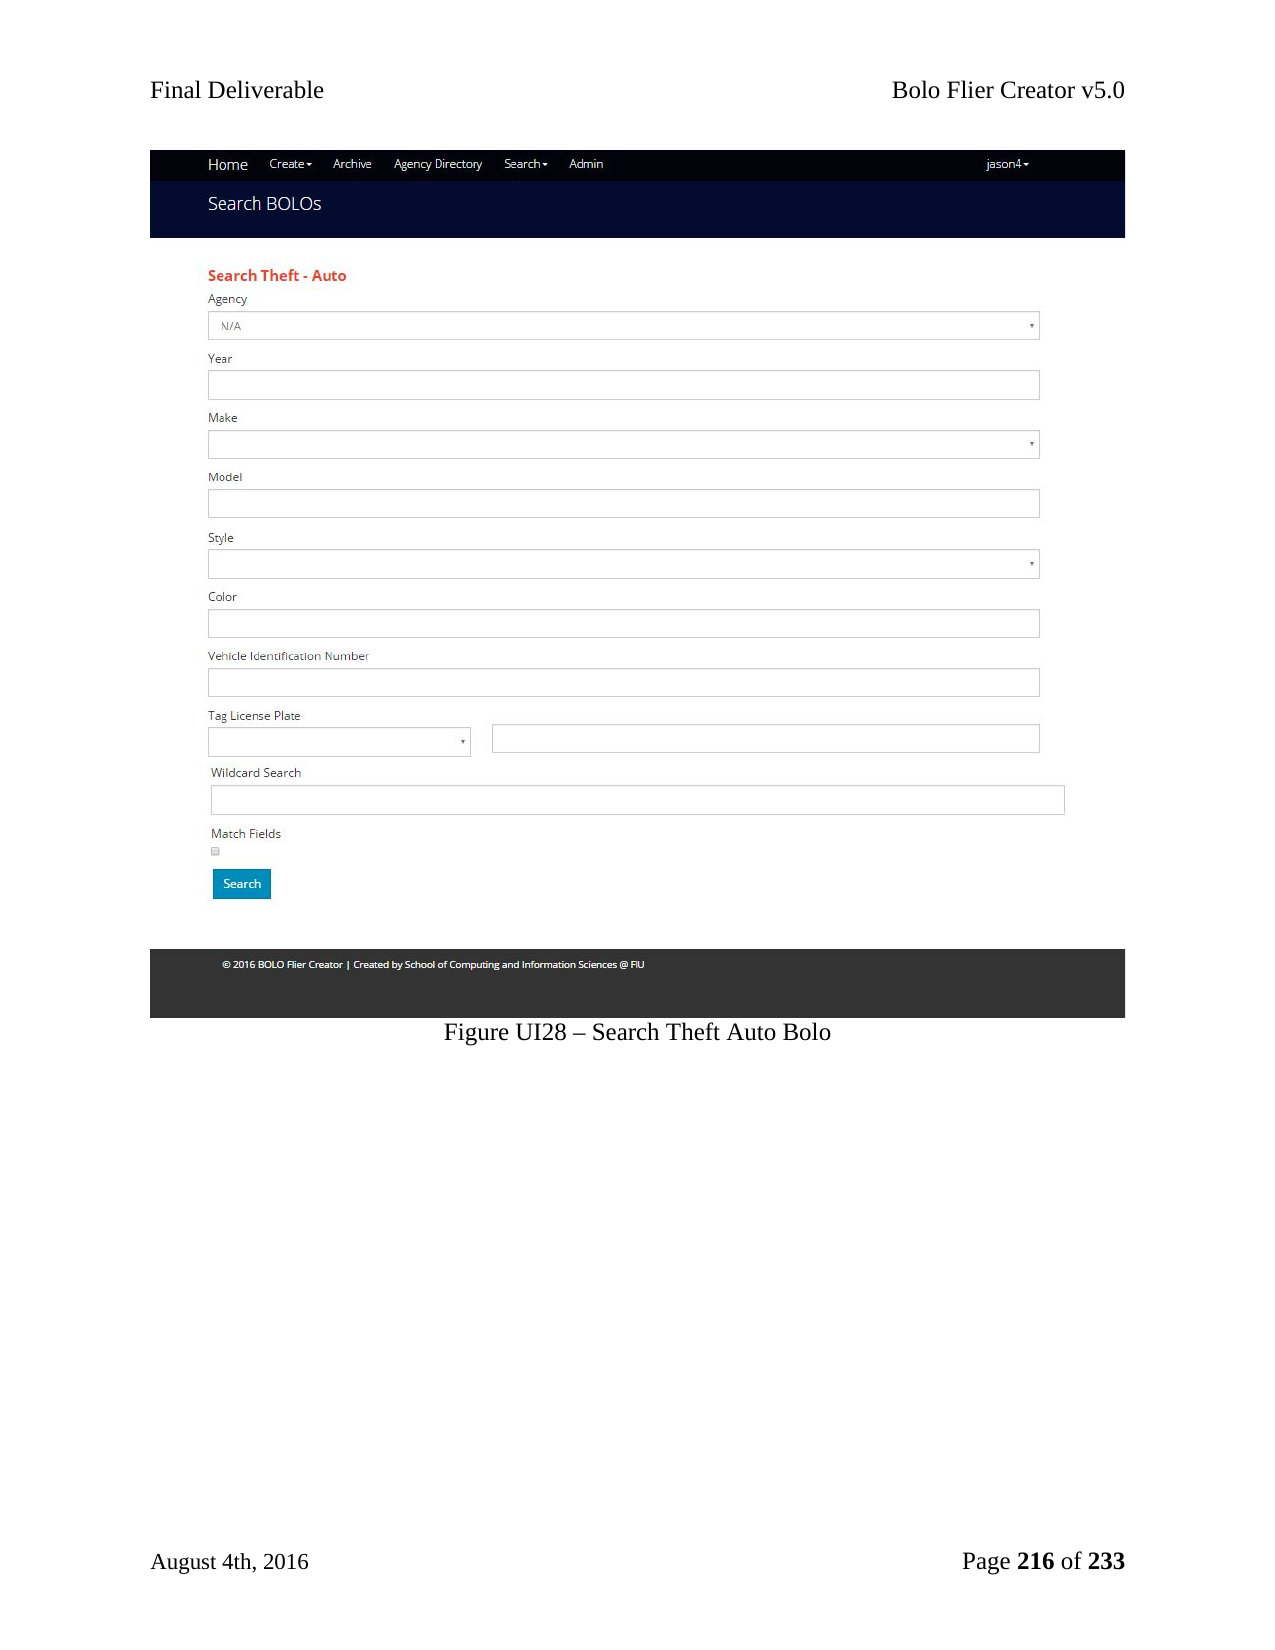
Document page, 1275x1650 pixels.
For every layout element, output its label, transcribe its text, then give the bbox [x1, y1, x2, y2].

text Figure UI28 – Search Theft Auto Bolo [150, 1018, 1125, 1046]
picture [150, 150, 1125, 1018]
